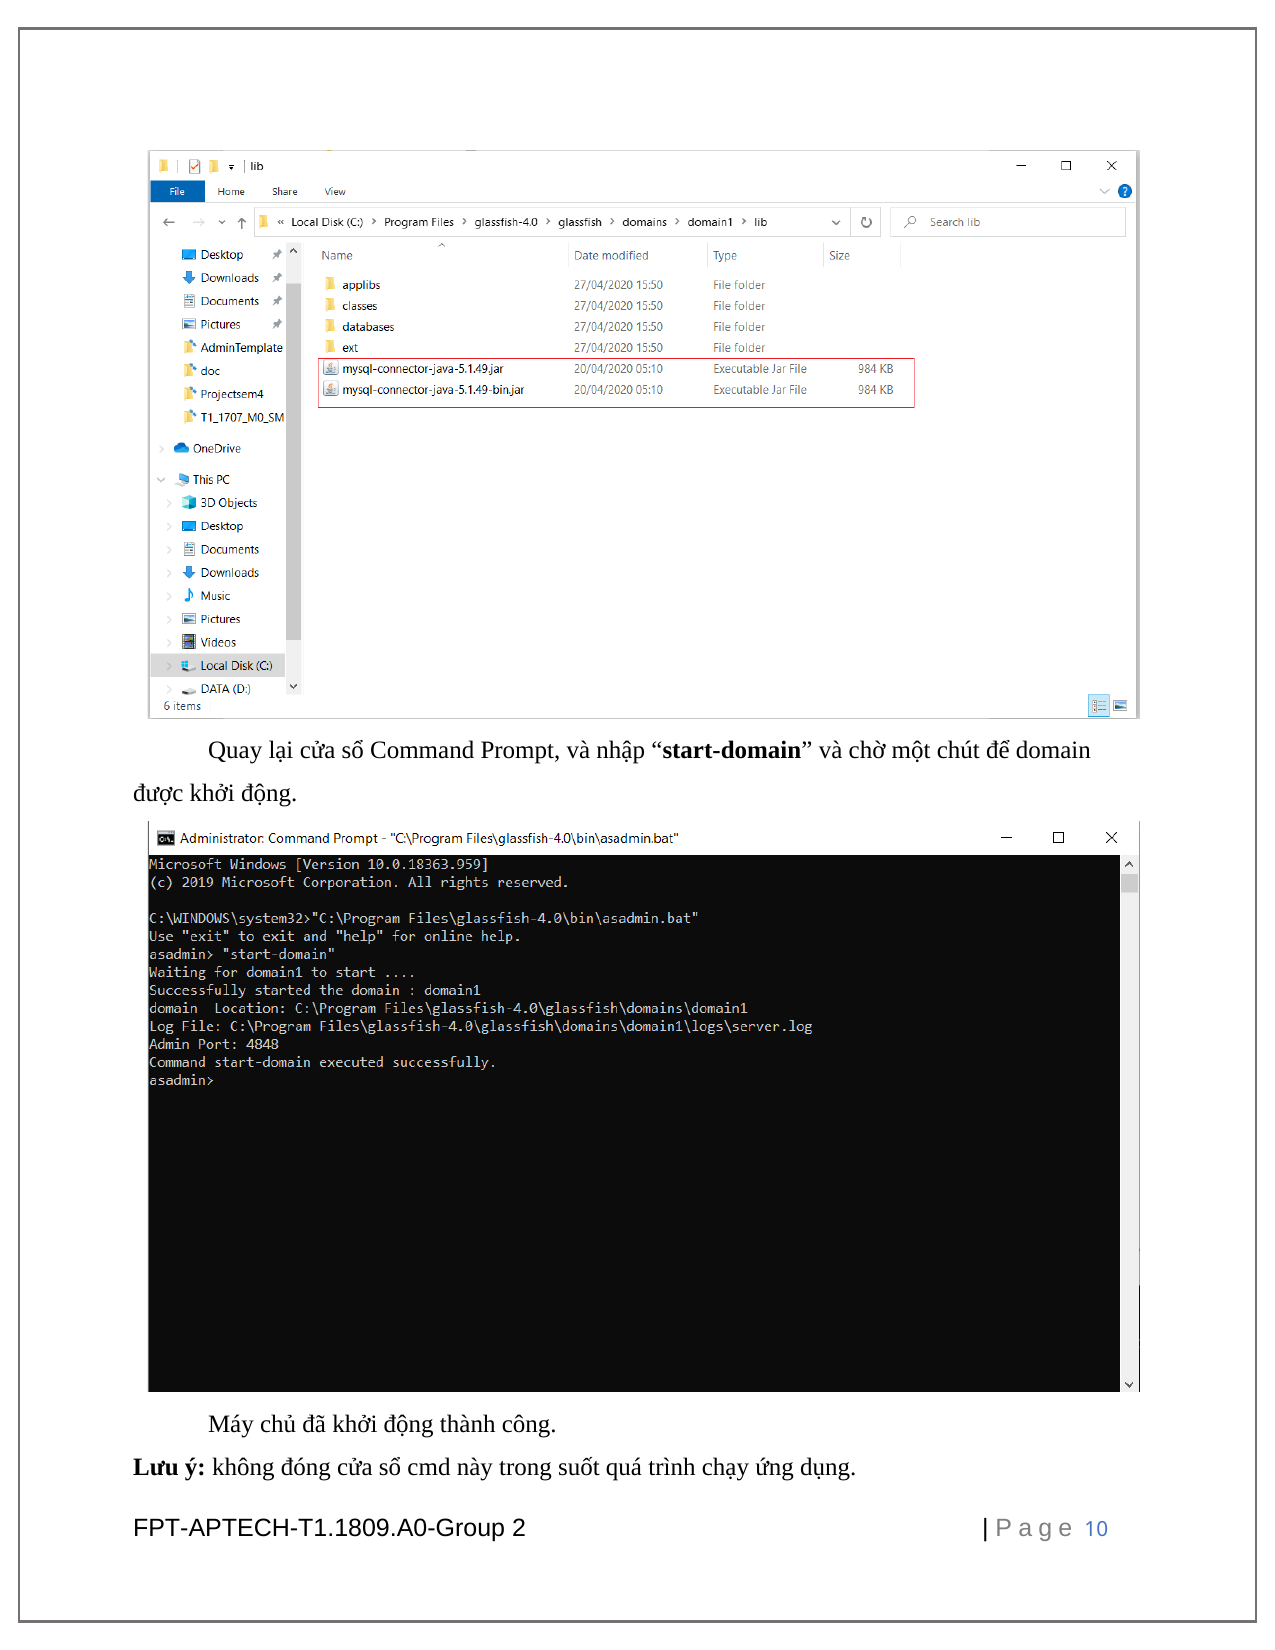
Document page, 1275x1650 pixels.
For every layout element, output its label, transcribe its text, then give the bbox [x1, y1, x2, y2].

picture [147, 821, 1140, 1392]
text Máy chủ đã khởi động thành công. Lưu ý: không đóng cửa sổ cmd này trong suốt quá trình chạy ứng dụng. [133, 1409, 1125, 1481]
picture [147, 150, 1140, 719]
text Quay lại cửa sổ Command Prompt, và nhập “start-domain” và chờ một chút để domain được khởi động. [133, 735, 1125, 807]
